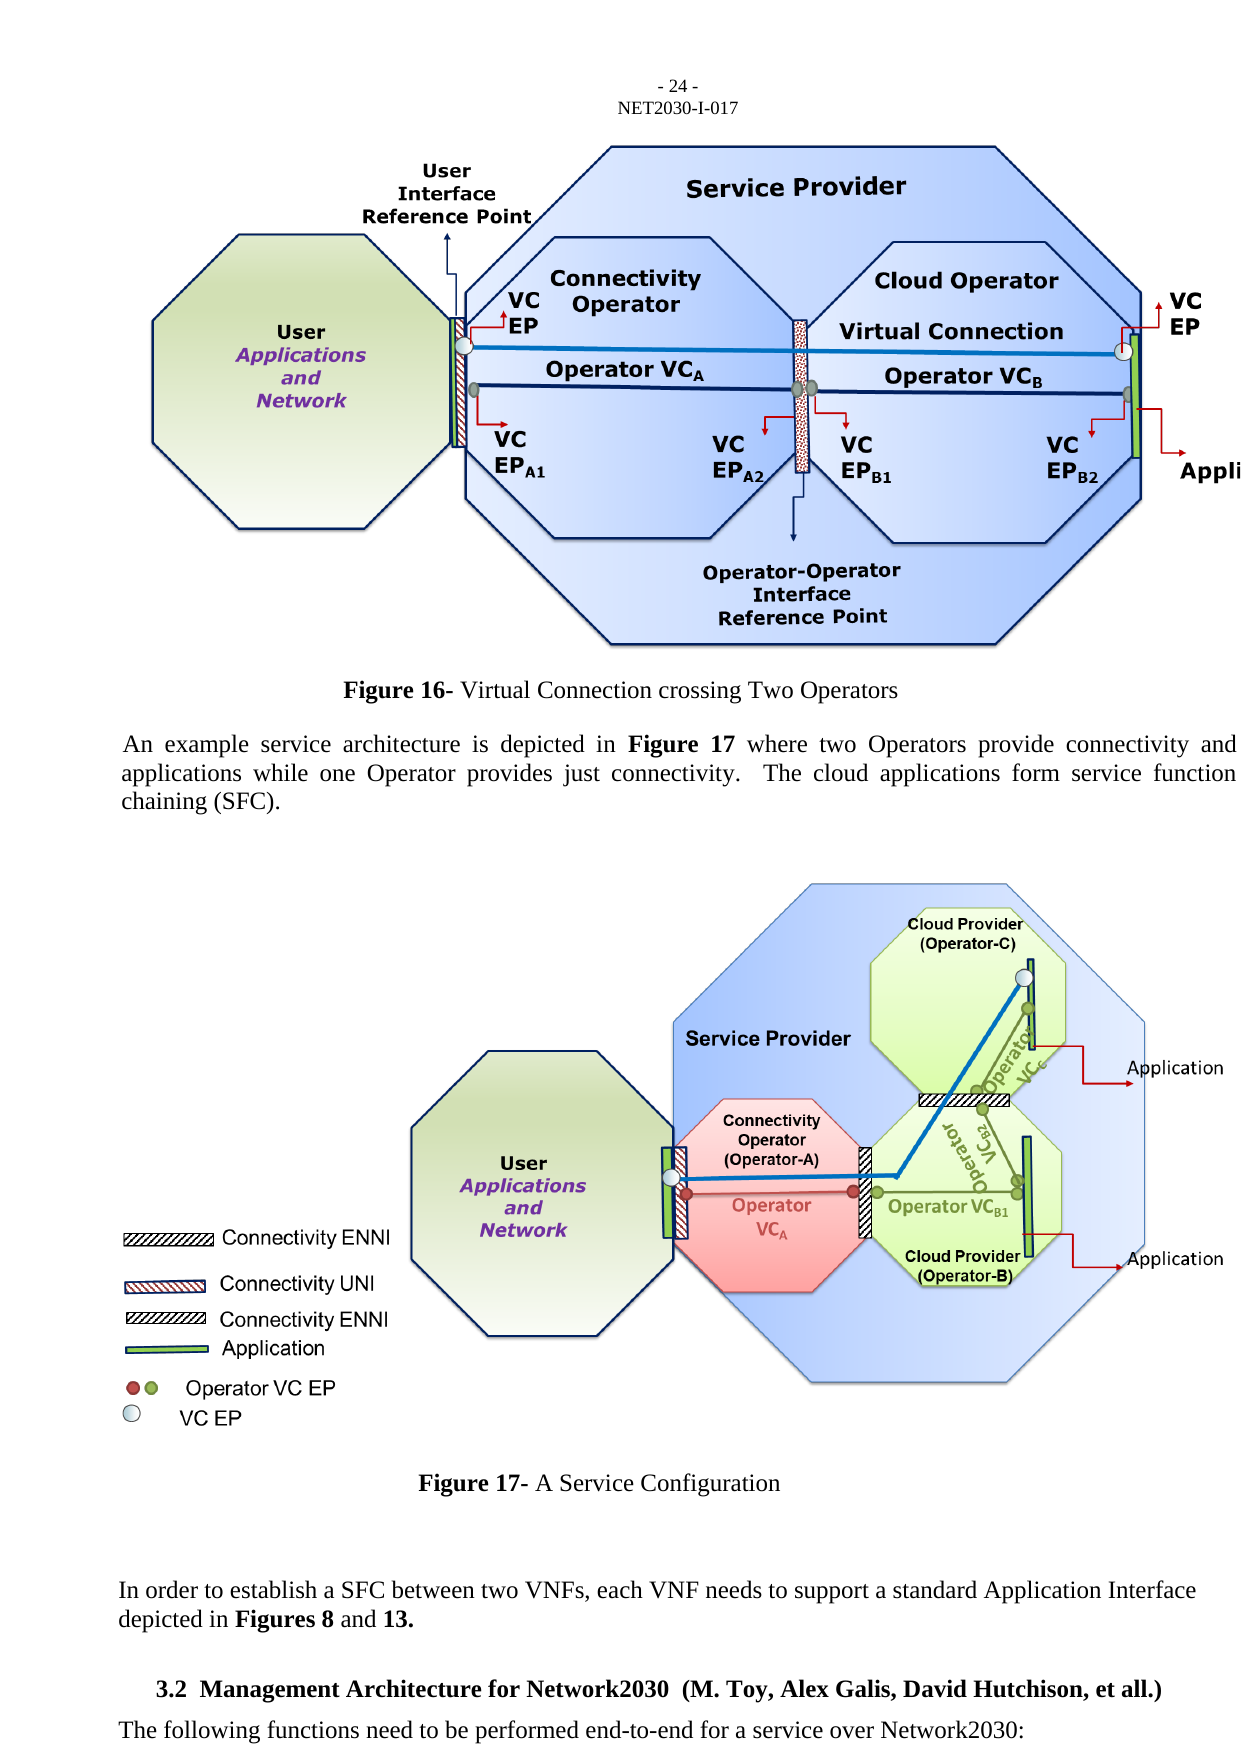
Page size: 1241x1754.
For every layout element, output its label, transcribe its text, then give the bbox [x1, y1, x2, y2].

picture [118, 143, 1241, 651]
text An example service architecture is depicted in Figure 17 where two Operators provide connectivity and applications while one Operator provides just connectivity. The cloud applications form service function chaining (SFC). [121, 729, 1237, 815]
text Figure 17- A Service Configuration [346, 1468, 1237, 1496]
picture [122, 881, 1237, 1443]
list Management Architecture for Network2030 (M. Toy, Alex Galis, David Hutchison, et all.) [156, 1674, 1237, 1703]
text The following functions need to be performed end-to-end for a service over Network2030: [118, 1715, 1237, 1744]
text In order to establish a SFC between two VNFs, each VNF needs to support a standard Application Interface depicted in Figures 8 and 13. [118, 1575, 1237, 1633]
text Figure 16- Virtual Connection crossing Two Operators [121, 675, 1237, 704]
